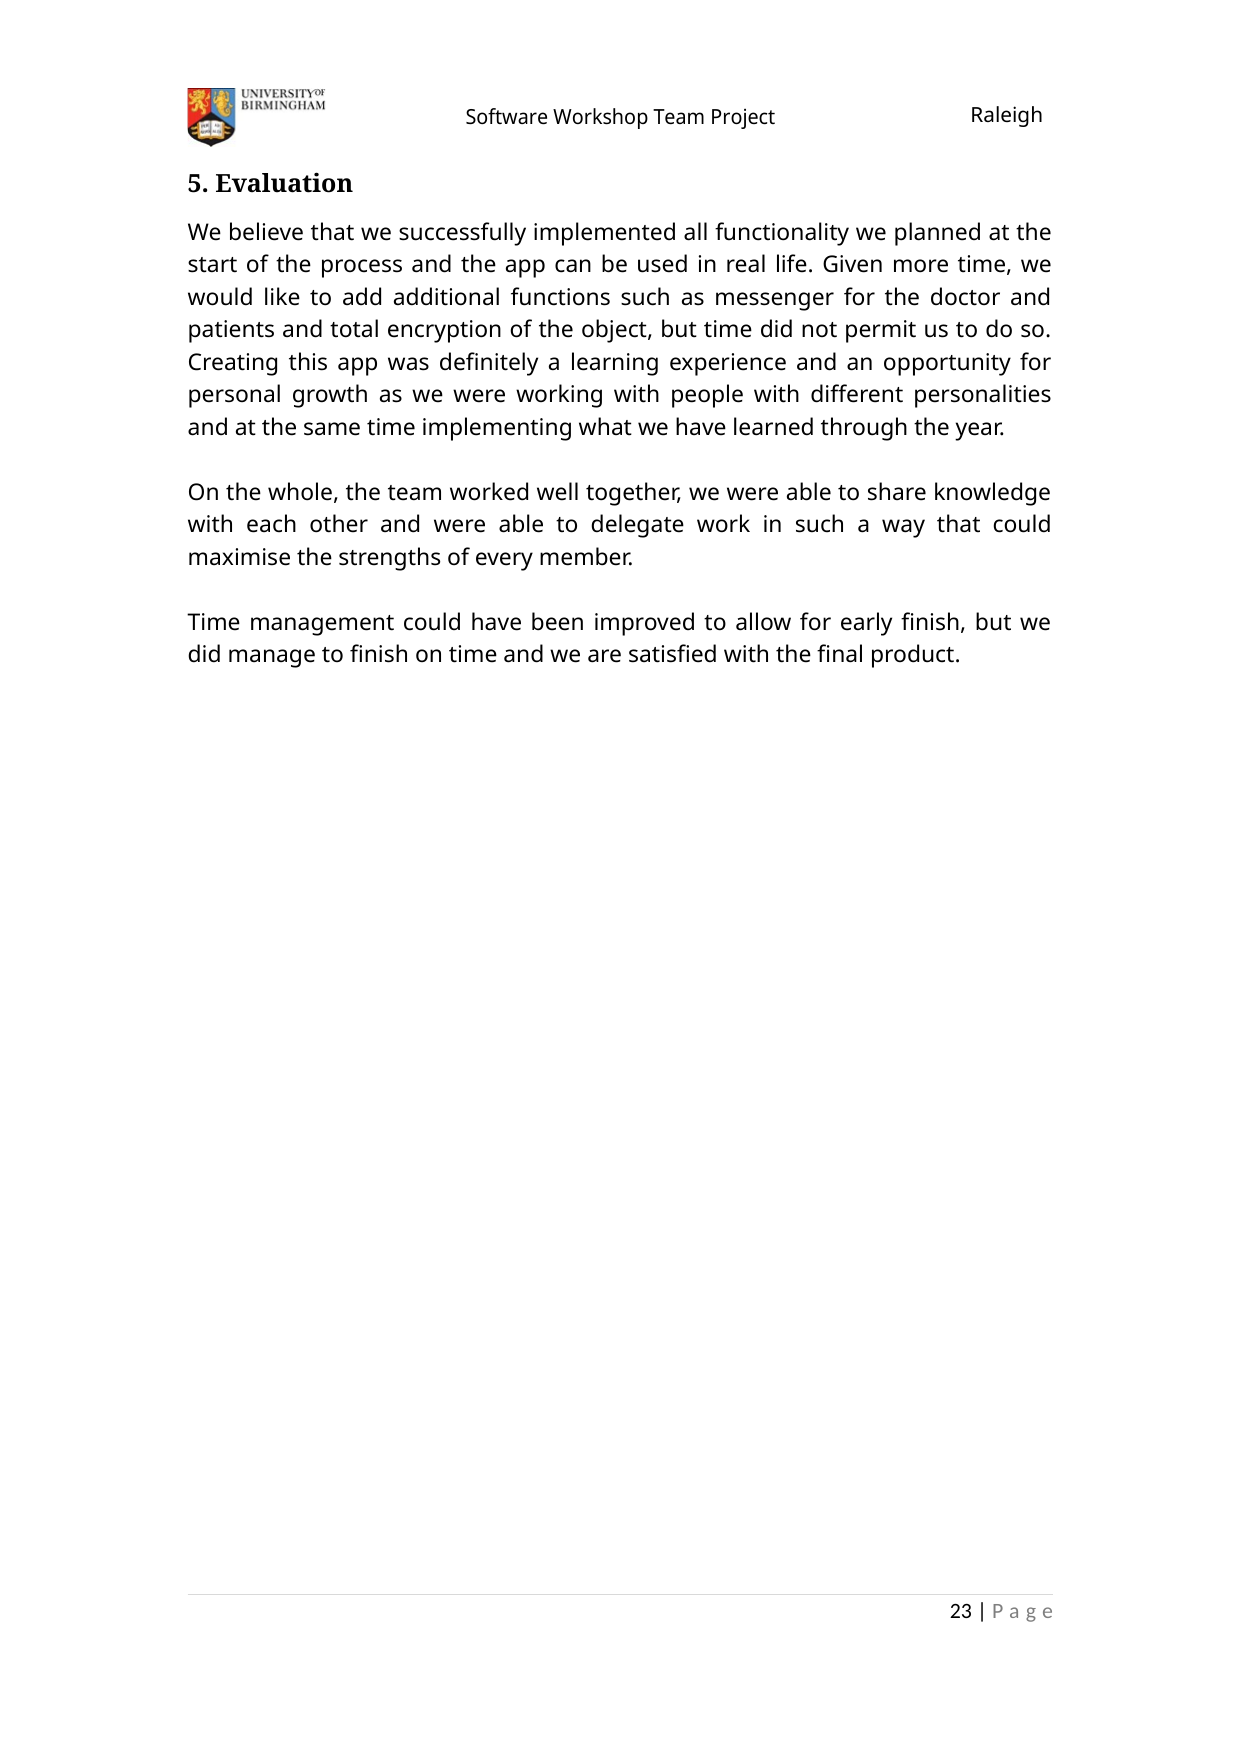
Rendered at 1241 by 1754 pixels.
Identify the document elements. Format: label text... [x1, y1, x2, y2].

subtitle 5. Evaluation [187, 150, 1053, 215]
text Time management could have been improved to allow for early finish, but we did manage to finish on time and we are satisfied with the final product. [187, 605, 1053, 670]
text We believe that we successfully implemented all functionality we planned at the start of the process and the app can be used in real life. Given more time, we would like to add additional functions such as messenger for the doctor and patients and total encryption of the object, but time did not permit us to do so. Creating this app was definitely a learning experience and an opportunity for personal growth as we were working with people with different personalities and at the same time implementing what we have learned through the year. [187, 215, 1053, 442]
picture [187, 88, 325, 147]
text On the whole, the team worked well together, we were able to share knowledge with each other and were able to delegate work in such a way that could maximise the strengths of every member. [187, 475, 1053, 572]
